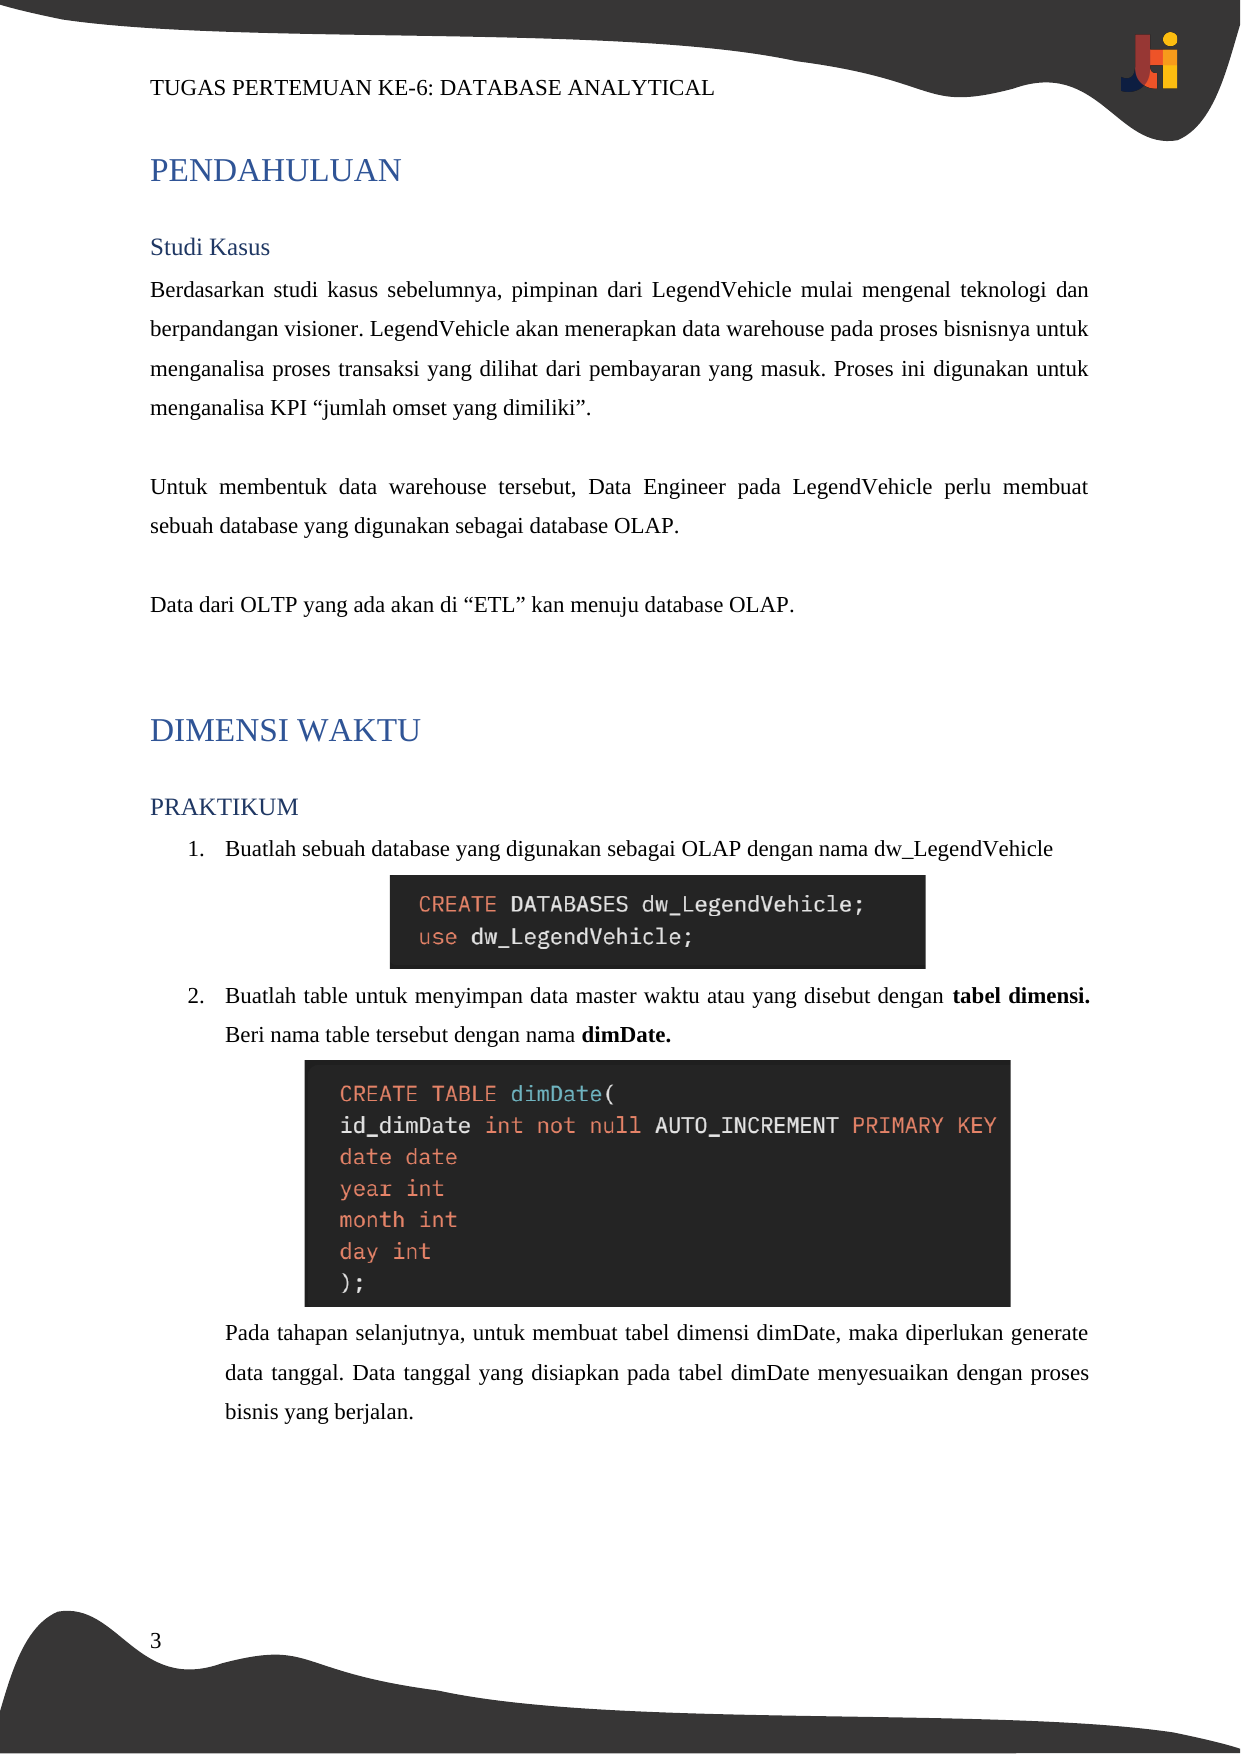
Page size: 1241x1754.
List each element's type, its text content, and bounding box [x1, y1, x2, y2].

list Buatlah sebuah database yang digunakan sebagai OLAP dengan nama dw_LegendVehicle [187, 836, 1090, 862]
subtitle PENDAHULUAN [150, 150, 1090, 188]
text Data dari OLTP yang ada akan di “ETL” kan menuju database OLAP. [150, 591, 1090, 618]
picture [1121, 32, 1178, 92]
subtitle DIMENSI WAKTU [150, 710, 1090, 748]
text Untuk membentuk data warehouse tersebut, Data Engineer pada LegendVehicle perlu membuat sebuah database yang digunakan sebagai database OLAP. [150, 473, 1090, 539]
list Buatlah table untuk menyimpan data master waktu atau yang disebut dengan tabel dimensi. Beri nama table tersebut dengan nama dimDate. [187, 982, 1090, 1048]
text Berdasarkan studi kasus sebelumnya, pimpinan dari LegendVehicle mulai mengenal teknologi dan berpandangan visioner. LegendVehicle akan menerapkan data warehouse pada proses bisnisnya untuk menganalisa proses transaksi yang dilihat dari pembayaran yang masuk. Proses ini digunakan untuk menganalisa KPI “jumlah omset yang dimiliki”. [150, 276, 1090, 420]
subtitle Studi Kasus [150, 232, 1090, 261]
picture [304, 1060, 1011, 1307]
picture [389, 875, 926, 969]
subtitle PRAKTIKUM [150, 792, 1090, 821]
list Pada tahapan selanjutnya, untuk membuat tabel dimensi dimDate, maka diperlukan generate data tanggal. Data tanggal yang disiapkan pada tabel dimDate menyesuaikan dengan proses bisnis yang berjalan. [225, 1319, 1090, 1424]
